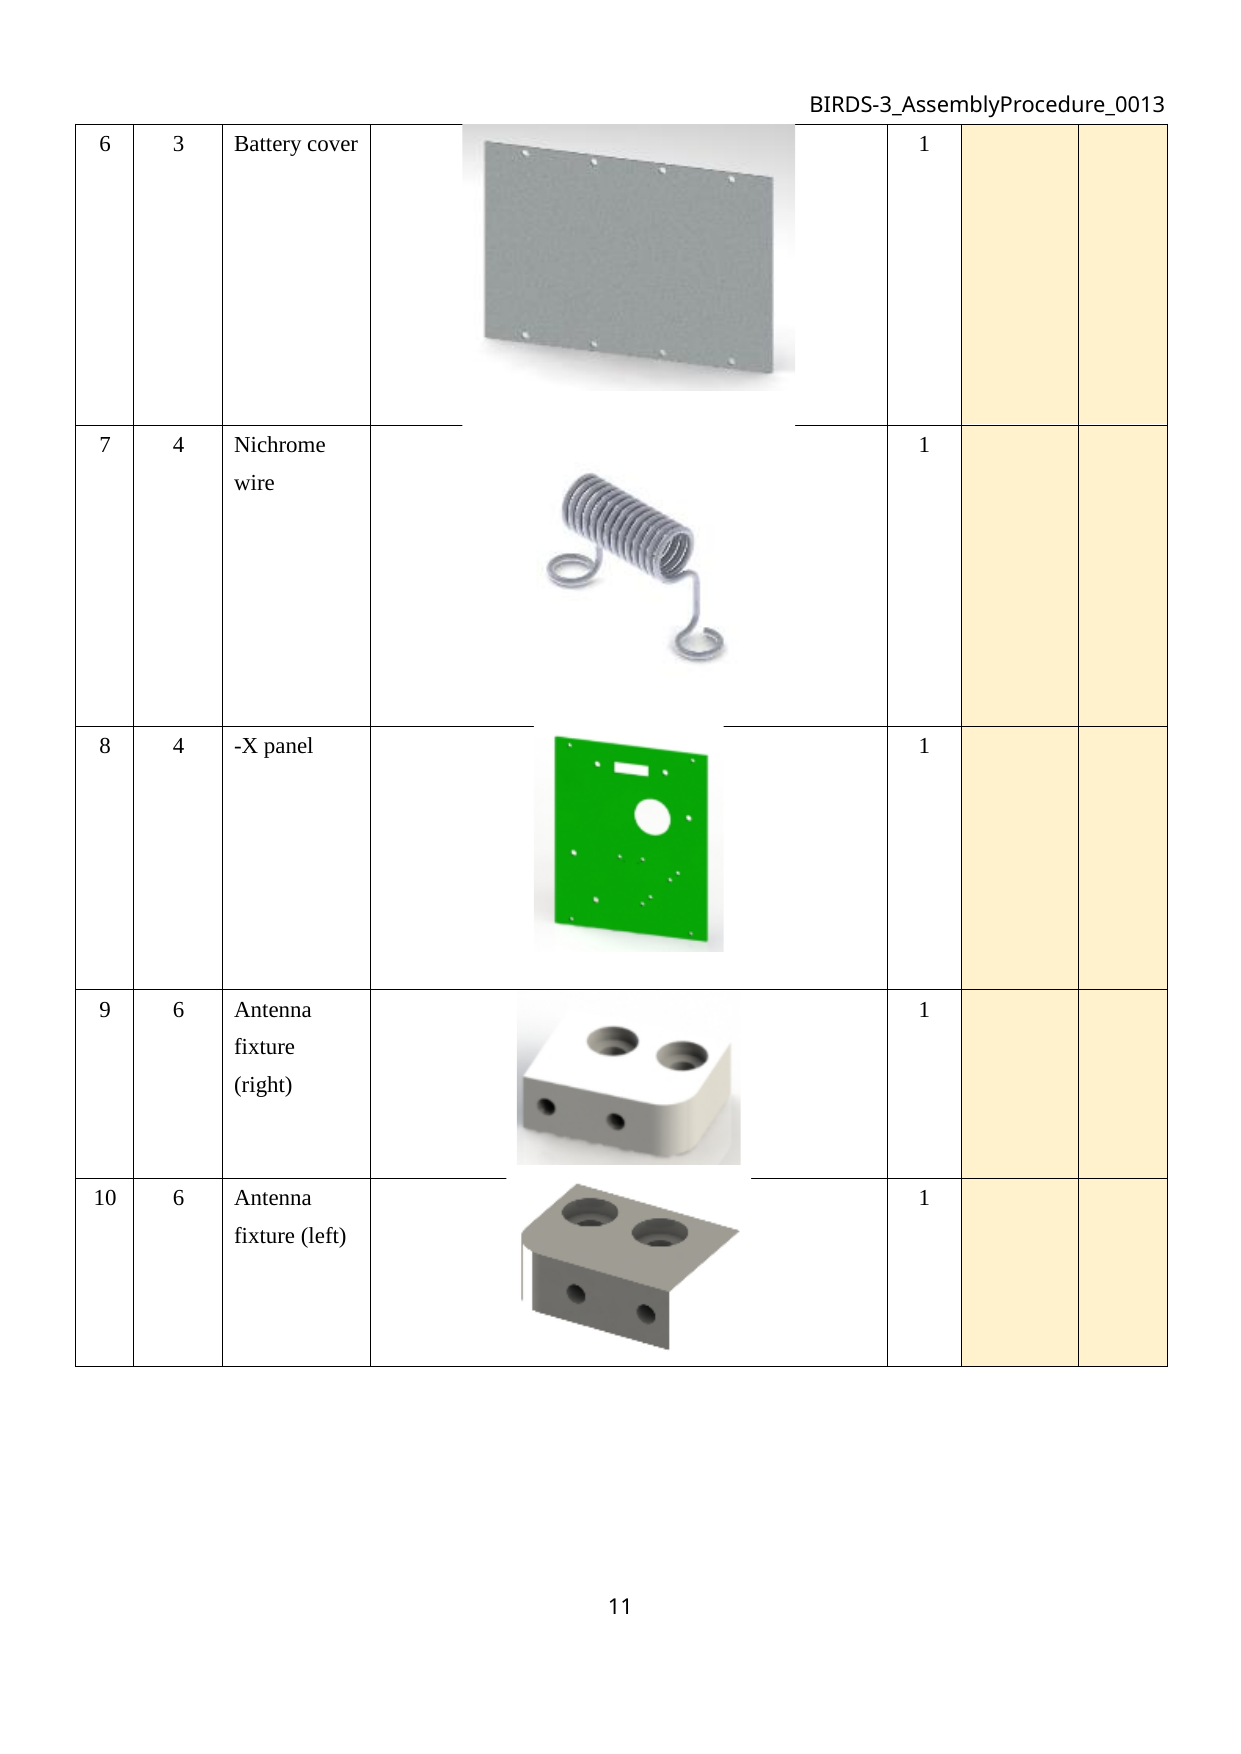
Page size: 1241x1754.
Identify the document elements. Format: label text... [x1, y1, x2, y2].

table_cell [371, 426, 887, 726]
table_cell [371, 125, 887, 424]
table_cell [962, 1179, 1078, 1366]
table_cell [962, 426, 1078, 726]
table_cell Nichrome wire [223, 426, 370, 726]
picture [516, 990, 741, 1165]
table_cell [1079, 727, 1167, 989]
table_cell [371, 727, 887, 989]
table_cell Antenna fixture (left) [223, 1179, 370, 1366]
table_cell 10 [76, 1179, 133, 1366]
table_cell [962, 727, 1078, 989]
table_cell Battery cover [223, 125, 370, 424]
table_cell 7 [76, 426, 133, 726]
table_cell [1079, 990, 1167, 1178]
table_cell 3 [134, 125, 222, 424]
table_cell [1079, 125, 1167, 424]
table_cell [962, 125, 1078, 424]
table_cell [1079, 1179, 1167, 1366]
table_cell 1 [888, 426, 961, 726]
table_cell [962, 990, 1078, 1178]
table_cell -X panel [223, 727, 370, 989]
table_cell 1 [888, 990, 961, 1178]
table_cell 1 [888, 125, 961, 424]
table_cell 6 [134, 990, 222, 1178]
table_cell 8 [76, 727, 133, 989]
table_cell 9 [76, 990, 133, 1178]
table_cell [371, 1179, 887, 1366]
picture [462, 124, 796, 391]
table_cell [371, 990, 887, 1178]
table_cell Antenna fixture (right) [223, 990, 370, 1178]
table_cell 4 [134, 426, 222, 726]
table_cell [1079, 426, 1167, 726]
table_cell 6 [76, 125, 133, 424]
picture [533, 726, 724, 952]
table_cell 1 [888, 727, 961, 989]
picture [462, 425, 796, 692]
table_cell 6 [134, 1179, 222, 1366]
table_cell 4 [134, 727, 222, 989]
picture [506, 1178, 752, 1356]
table_cell 1 [888, 1179, 961, 1366]
